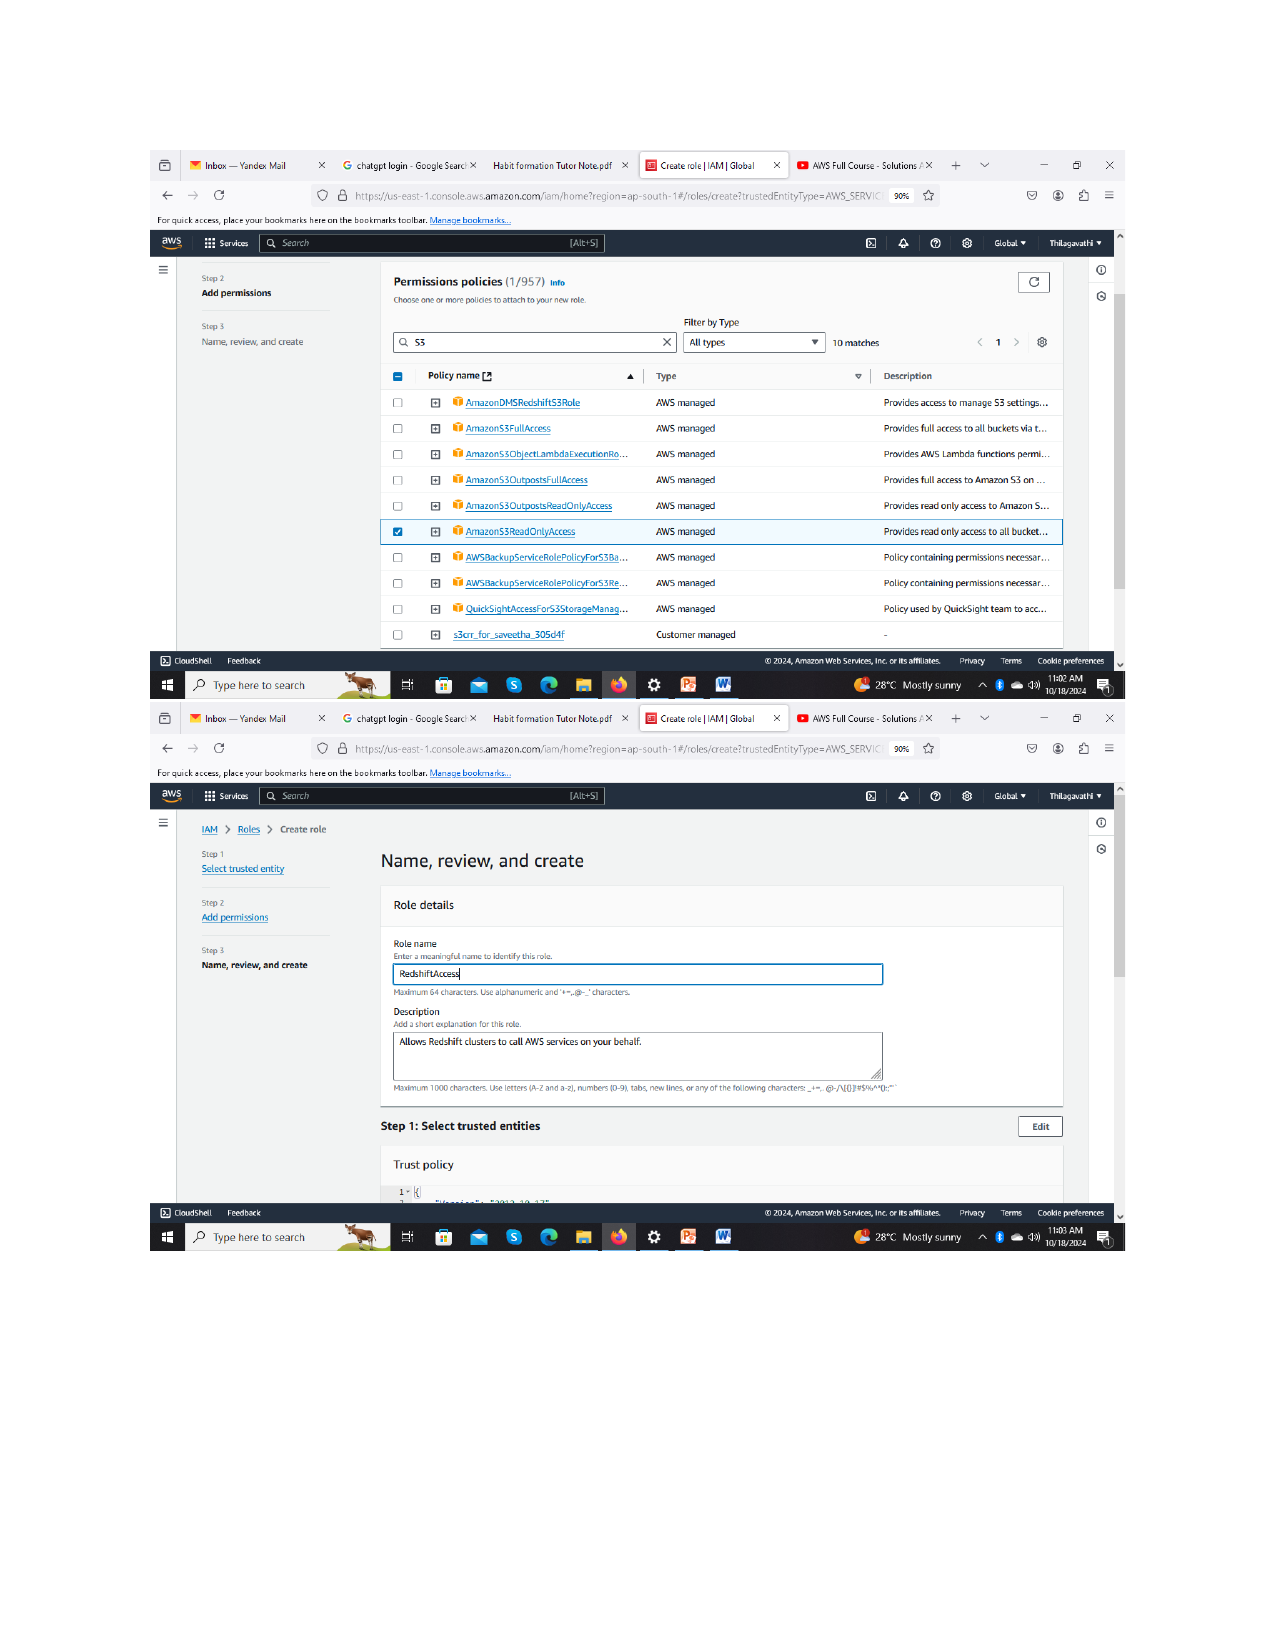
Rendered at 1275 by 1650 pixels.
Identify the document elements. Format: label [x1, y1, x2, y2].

picture [150, 702, 1125, 1251]
picture [150, 150, 1125, 699]
